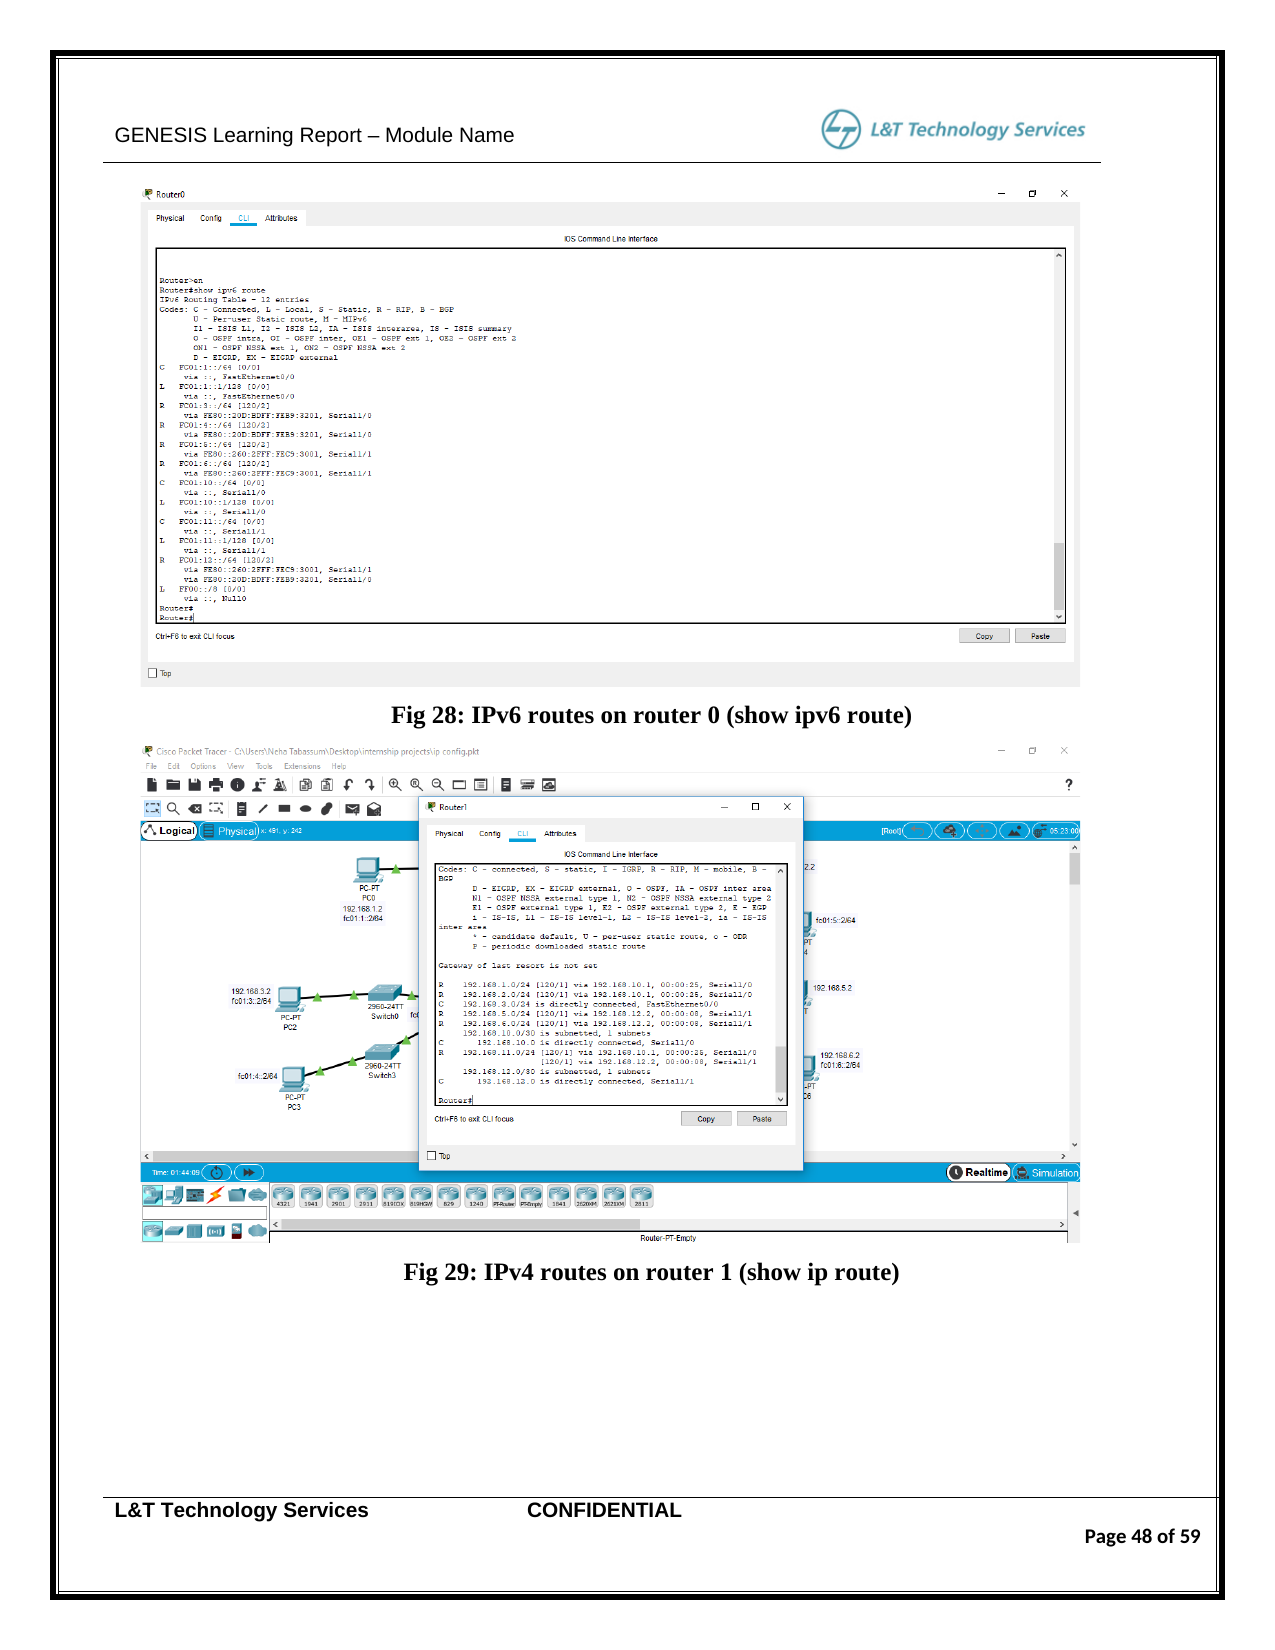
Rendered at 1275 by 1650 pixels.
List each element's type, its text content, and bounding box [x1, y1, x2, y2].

picture [944, 825, 956, 838]
picture [1033, 830, 1041, 838]
picture [244, 1170, 253, 1175]
picture [140, 186, 1081, 687]
picture [140, 743, 1081, 1243]
text Fig 28: IPv6 routes on router 0 (show ipv6 route) [103, 700, 1162, 729]
picture [1017, 1167, 1028, 1178]
text Fig 29: IPv4 routes on router 1 (show ip route) [103, 1257, 1162, 1286]
